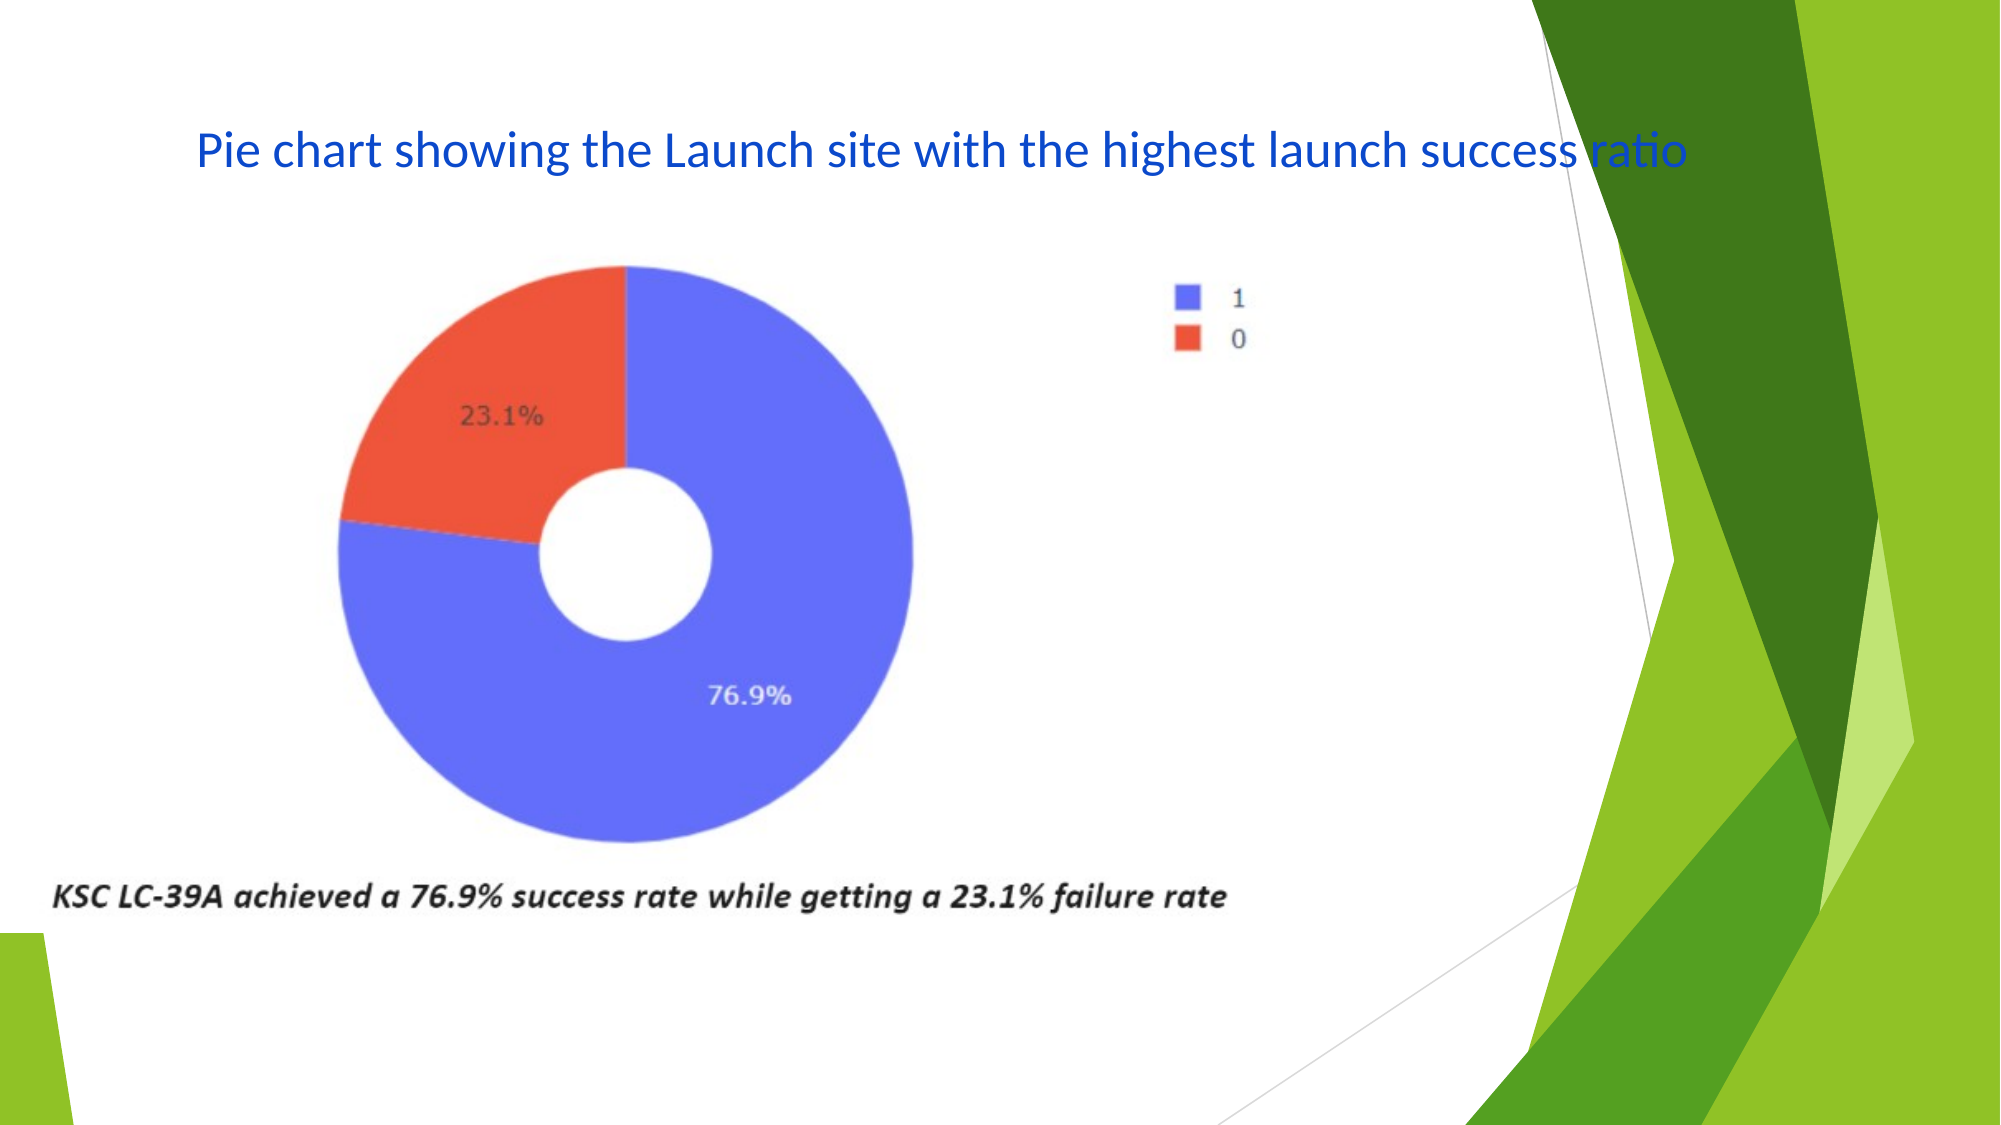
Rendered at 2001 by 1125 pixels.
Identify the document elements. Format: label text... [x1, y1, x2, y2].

picture [0, 203, 1279, 933]
text Pie chart showing the Launch site with the highest launch success ratio [196, 122, 1847, 179]
